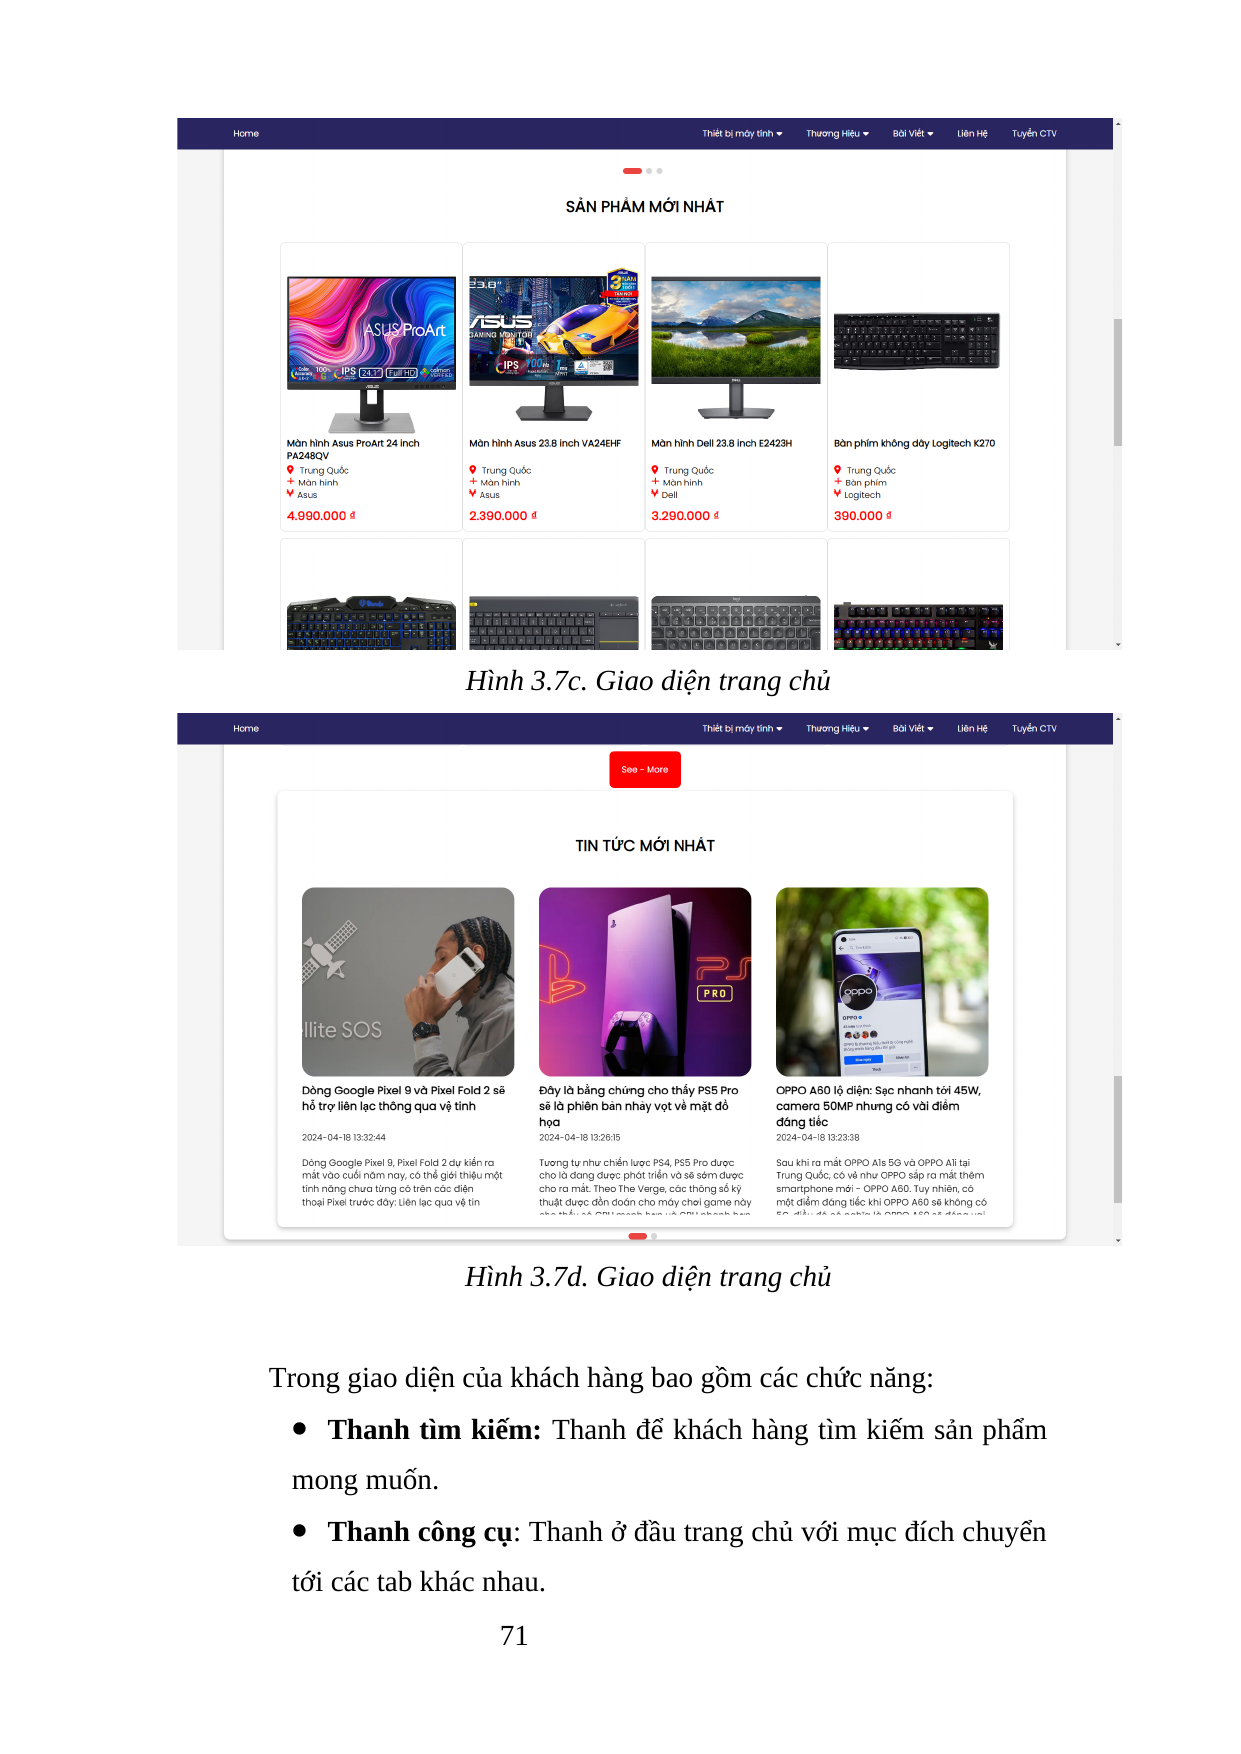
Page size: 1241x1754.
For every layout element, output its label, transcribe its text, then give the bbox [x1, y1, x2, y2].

text Trong giao diện của khách hàng bao gồm các chức năng: [213, 1360, 1122, 1393]
text Hình 3.7d. Giao diện trang chủ [177, 1259, 1122, 1293]
list Thanh tìm kiếm: Thanh để khách hàng tìm kiếm sản phẩm mong muốn. [292, 1410, 1048, 1496]
picture [177, 713, 1123, 1246]
list Thanh công cụ: Thanh ở đầu trang chủ với mục đích chuyển tới các tab khác nhau. [292, 1512, 1048, 1598]
picture [177, 118, 1123, 650]
text Hình 3.7c. Giao diện trang chủ [177, 663, 1122, 697]
